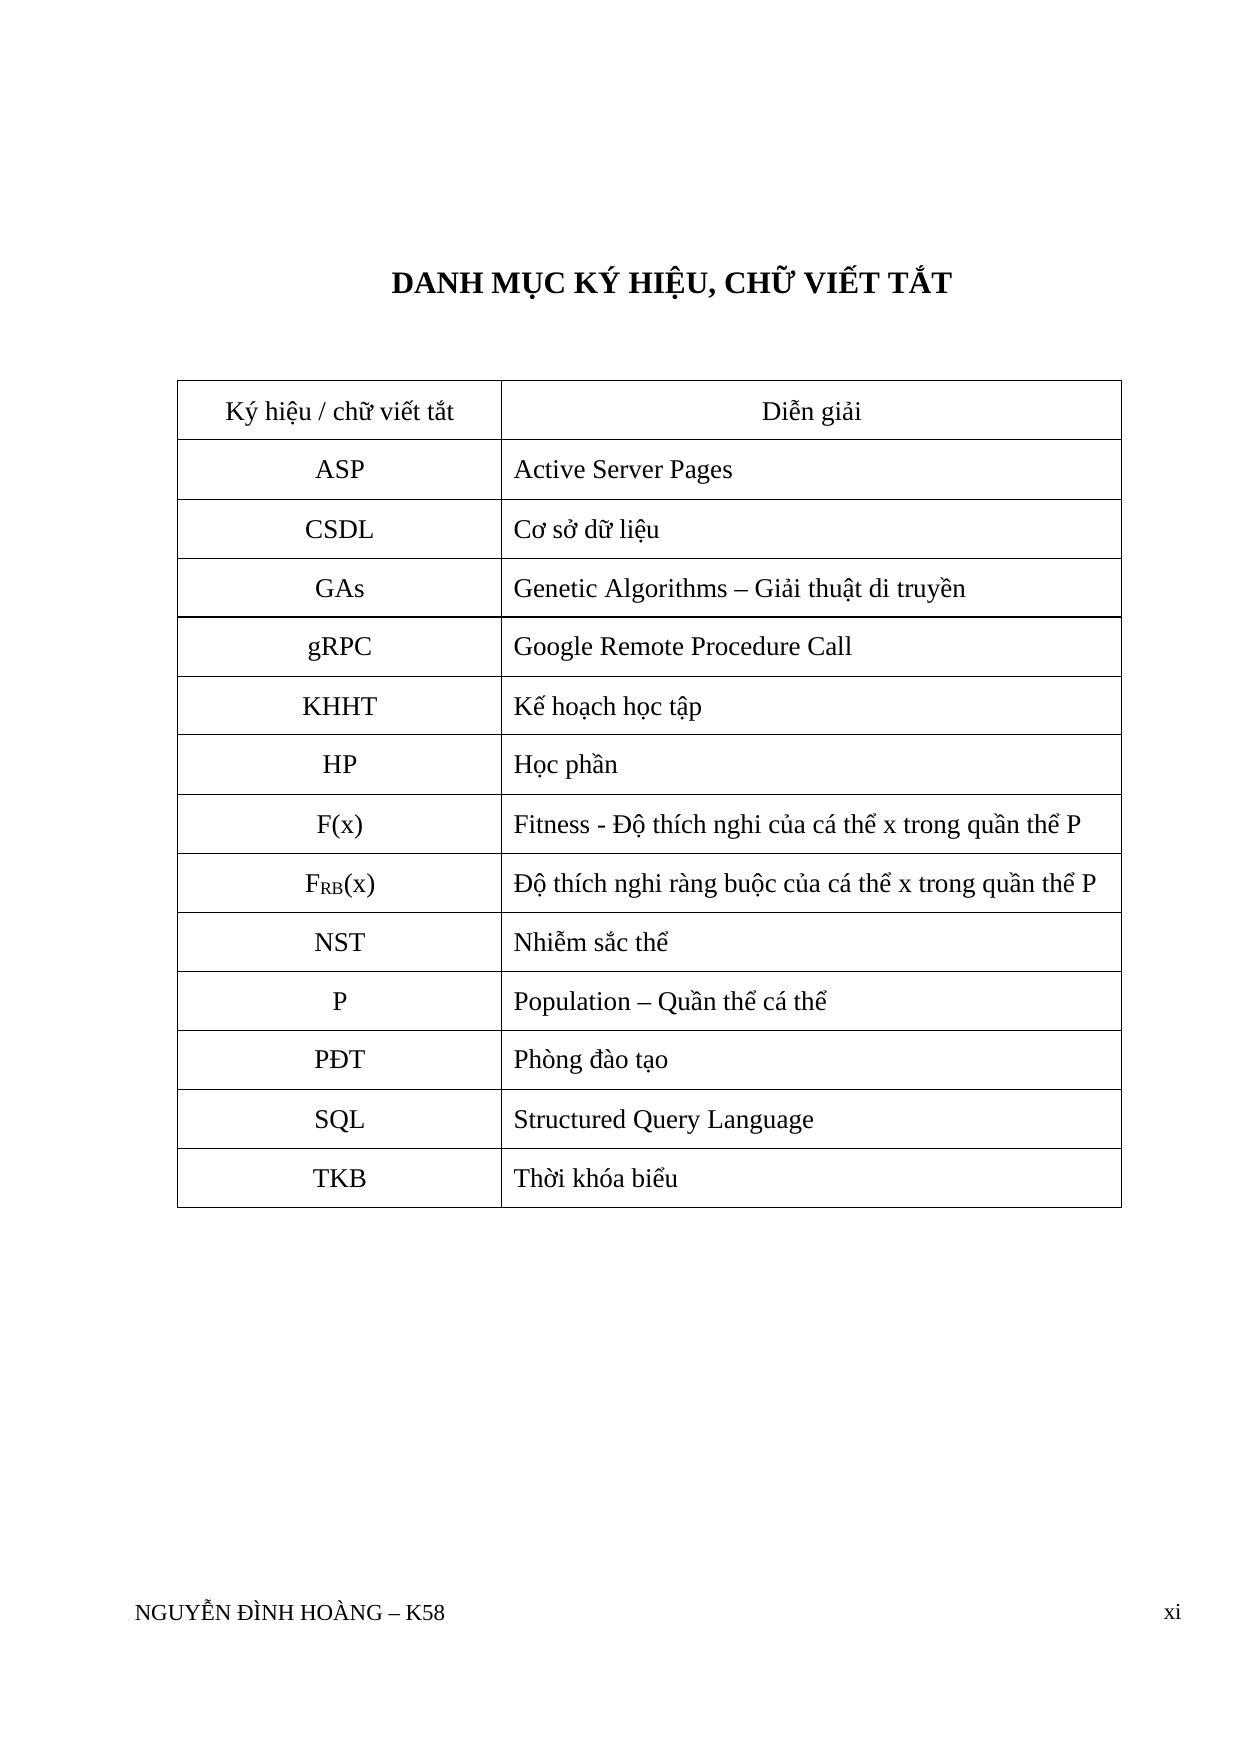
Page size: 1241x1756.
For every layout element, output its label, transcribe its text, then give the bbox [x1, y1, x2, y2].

table_cell Google Remote Procedure Call [502, 618, 1121, 676]
table_cell P [178, 972, 501, 1029]
table_header Diễn giải [502, 381, 1121, 439]
table_cell SQL [178, 1090, 501, 1148]
table_cell Genetic Algorithms – Giải thuật di truyền [502, 559, 1121, 616]
subtitle DANH MỤC KÝ HIỆU, CHỮ VIẾT TẮT [325, 265, 1018, 301]
table_cell Fitness - Độ thích nghi của cá thể x trong quần thể P [502, 795, 1121, 852]
table_cell CSDL [178, 500, 501, 557]
table_header Ký hiệu / chữ viết tắt [178, 381, 501, 439]
table_cell Độ thích nghi ràng buộc của cá thể x trong quần thể P [502, 854, 1121, 912]
table_cell gRPC [178, 618, 501, 676]
table_cell Học phần [502, 735, 1121, 793]
table_cell F(x) [178, 795, 501, 852]
table_cell Active Server Pages [502, 440, 1121, 498]
table_cell Phòng đào tạo [502, 1031, 1121, 1089]
table_cell Nhiễm sắc thể [502, 913, 1121, 971]
table_cell TKB [178, 1149, 501, 1207]
table_cell Cơ sở dữ liệu [502, 500, 1121, 557]
table_cell GAs [178, 559, 501, 616]
table_cell Thời khóa biểu [502, 1149, 1121, 1207]
table_cell HP [178, 735, 501, 793]
table_cell Structured Query Language [502, 1090, 1121, 1148]
table_cell ASP [178, 440, 501, 498]
table_cell PĐT [178, 1031, 501, 1089]
table_cell KHHT [178, 677, 501, 734]
table_cell FRB(x) [178, 854, 501, 912]
table_cell Population – Quần thể cá thể [502, 972, 1121, 1029]
table_cell NST [178, 913, 501, 971]
table_cell Kế hoạch học tập [502, 677, 1121, 734]
